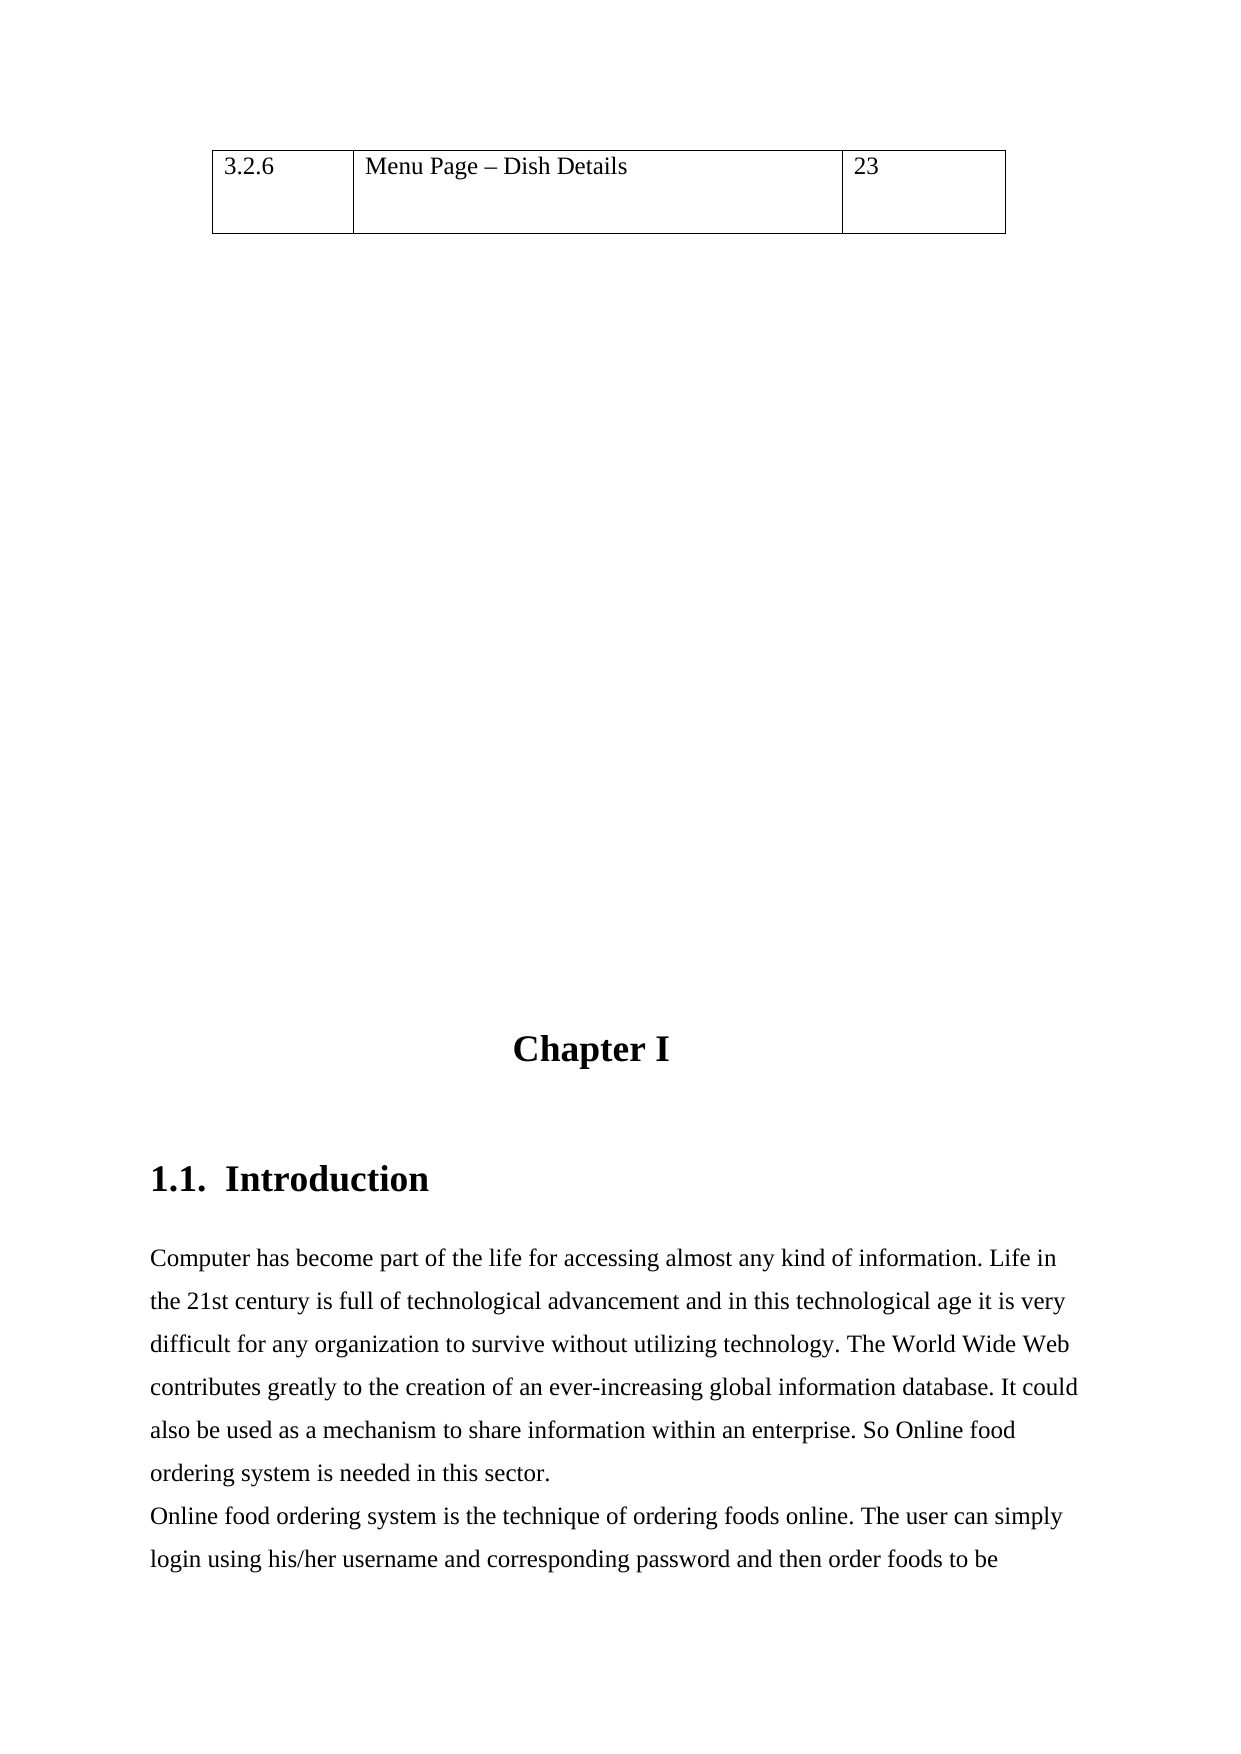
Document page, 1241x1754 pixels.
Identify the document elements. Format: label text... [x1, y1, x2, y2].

list Introduction [150, 1156, 781, 1199]
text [150, 1243, 1090, 1573]
text Chapter I [150, 1027, 760, 1070]
table_cell 23 [843, 151, 1005, 232]
table_cell Menu Page – Dish Details [354, 151, 842, 232]
table_cell 3.2.6 [213, 151, 353, 232]
